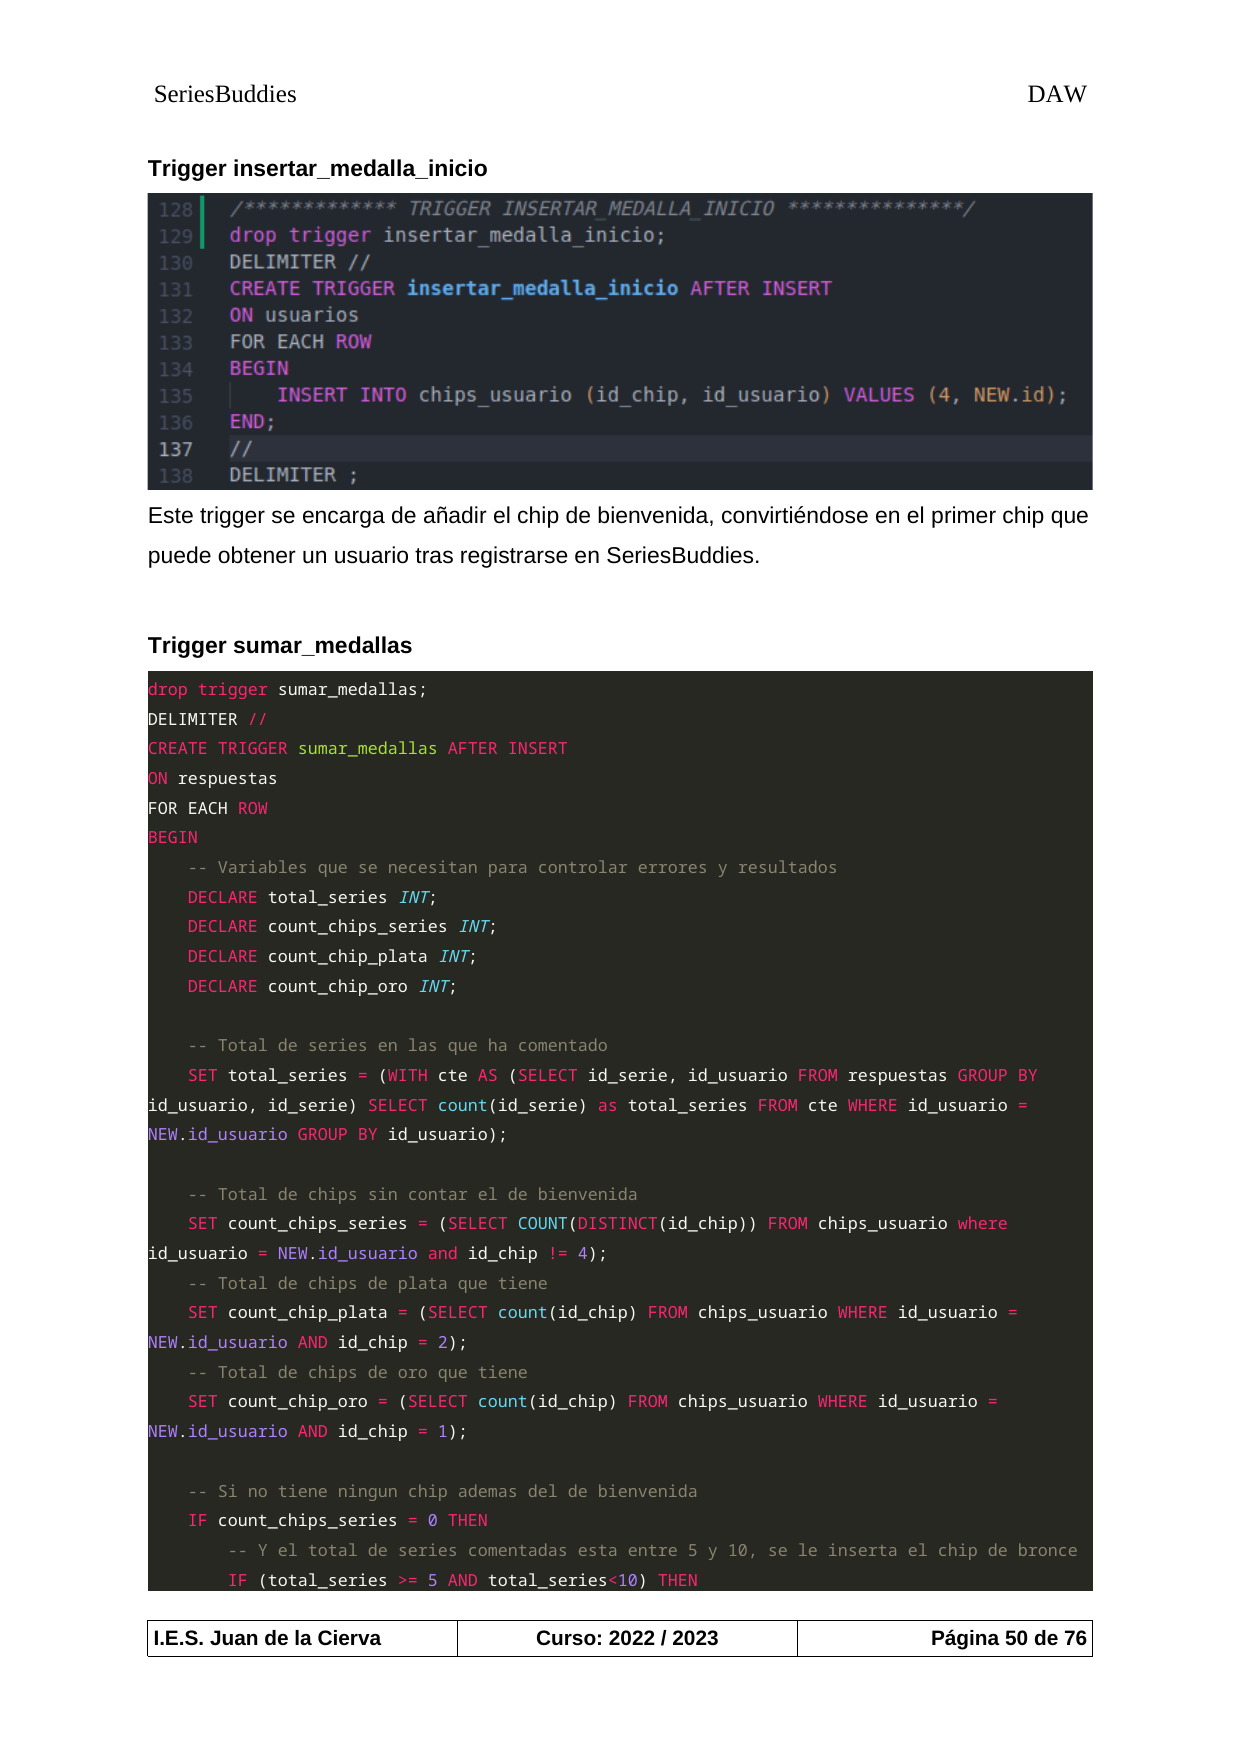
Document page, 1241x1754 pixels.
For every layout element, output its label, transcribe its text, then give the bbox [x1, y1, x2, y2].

text DECLARE count_chips_series INT; [148, 908, 1093, 938]
text DECLARE total_series INT; [148, 878, 1093, 908]
text SET total_series = (WITH cte AS (SELECT id_serie, id_usuario FROM respuestas GROUP BY id_usuario, id_serie) SELECT count(id_serie) as total_series FROM cte WHERE id_usuario = NEW.id_usuario GROUP BY id_usuario); [148, 1057, 1093, 1146]
text IF count_chips_series = 0 THEN [148, 1502, 1093, 1532]
text Trigger sumar_medallas [148, 632, 1093, 658]
text -- Y el total de series comentadas esta entre 5 y 10, se le inserta el chip de bronce [148, 1532, 1093, 1561]
text -- Total de series en las que ha comentado [148, 1027, 1093, 1057]
text -- Total de chips de plata que tiene [148, 1264, 1093, 1294]
text Este trigger se encarga de añadir el chip de bienvenida, convirtiéndose en el primer chip que puede obtener un usuario tras registrarse en SeriesBuddies. [148, 502, 1093, 568]
text drop trigger sumar_medallas; [148, 671, 1093, 700]
text SET count_chips_series = (SELECT COUNT(DISTINCT(id_chip)) FROM chips_usuario where id_usuario = NEW.id_usuario and id_chip != 4); [148, 1205, 1093, 1264]
text SET count_chip_oro = (SELECT count(id_chip) FROM chips_usuario WHERE id_usuario = NEW.id_usuario AND id_chip = 1); [148, 1383, 1093, 1442]
text Trigger insertar_medalla_inicio [148, 154, 1093, 181]
text -- Si no tiene ningun chip ademas del de bienvenida [148, 1472, 1093, 1502]
text IF (total_series >= 5 AND total_series<10) THEN [148, 1561, 1093, 1591]
text -- Total de chips sin contar el de bienvenida [148, 1175, 1093, 1205]
text DECLARE count_chip_plata INT; [148, 938, 1093, 967]
text BEGIN [148, 819, 1093, 849]
text SET count_chip_plata = (SELECT count(id_chip) FROM chips_usuario WHERE id_usuario = NEW.id_usuario AND id_chip = 2); [148, 1294, 1093, 1353]
text ON respuestas [148, 760, 1093, 789]
text DECLARE count_chip_oro INT; [148, 967, 1093, 997]
picture [147, 193, 1093, 490]
text -- Variables que se necesitan para controlar errores y resultados [148, 849, 1093, 878]
text DELIMITER // [148, 700, 1093, 730]
text -- Total de chips de oro que tiene [148, 1353, 1093, 1383]
text CREATE TRIGGER sumar_medallas AFTER INSERT [148, 730, 1093, 760]
text FOR EACH ROW [148, 789, 1093, 819]
